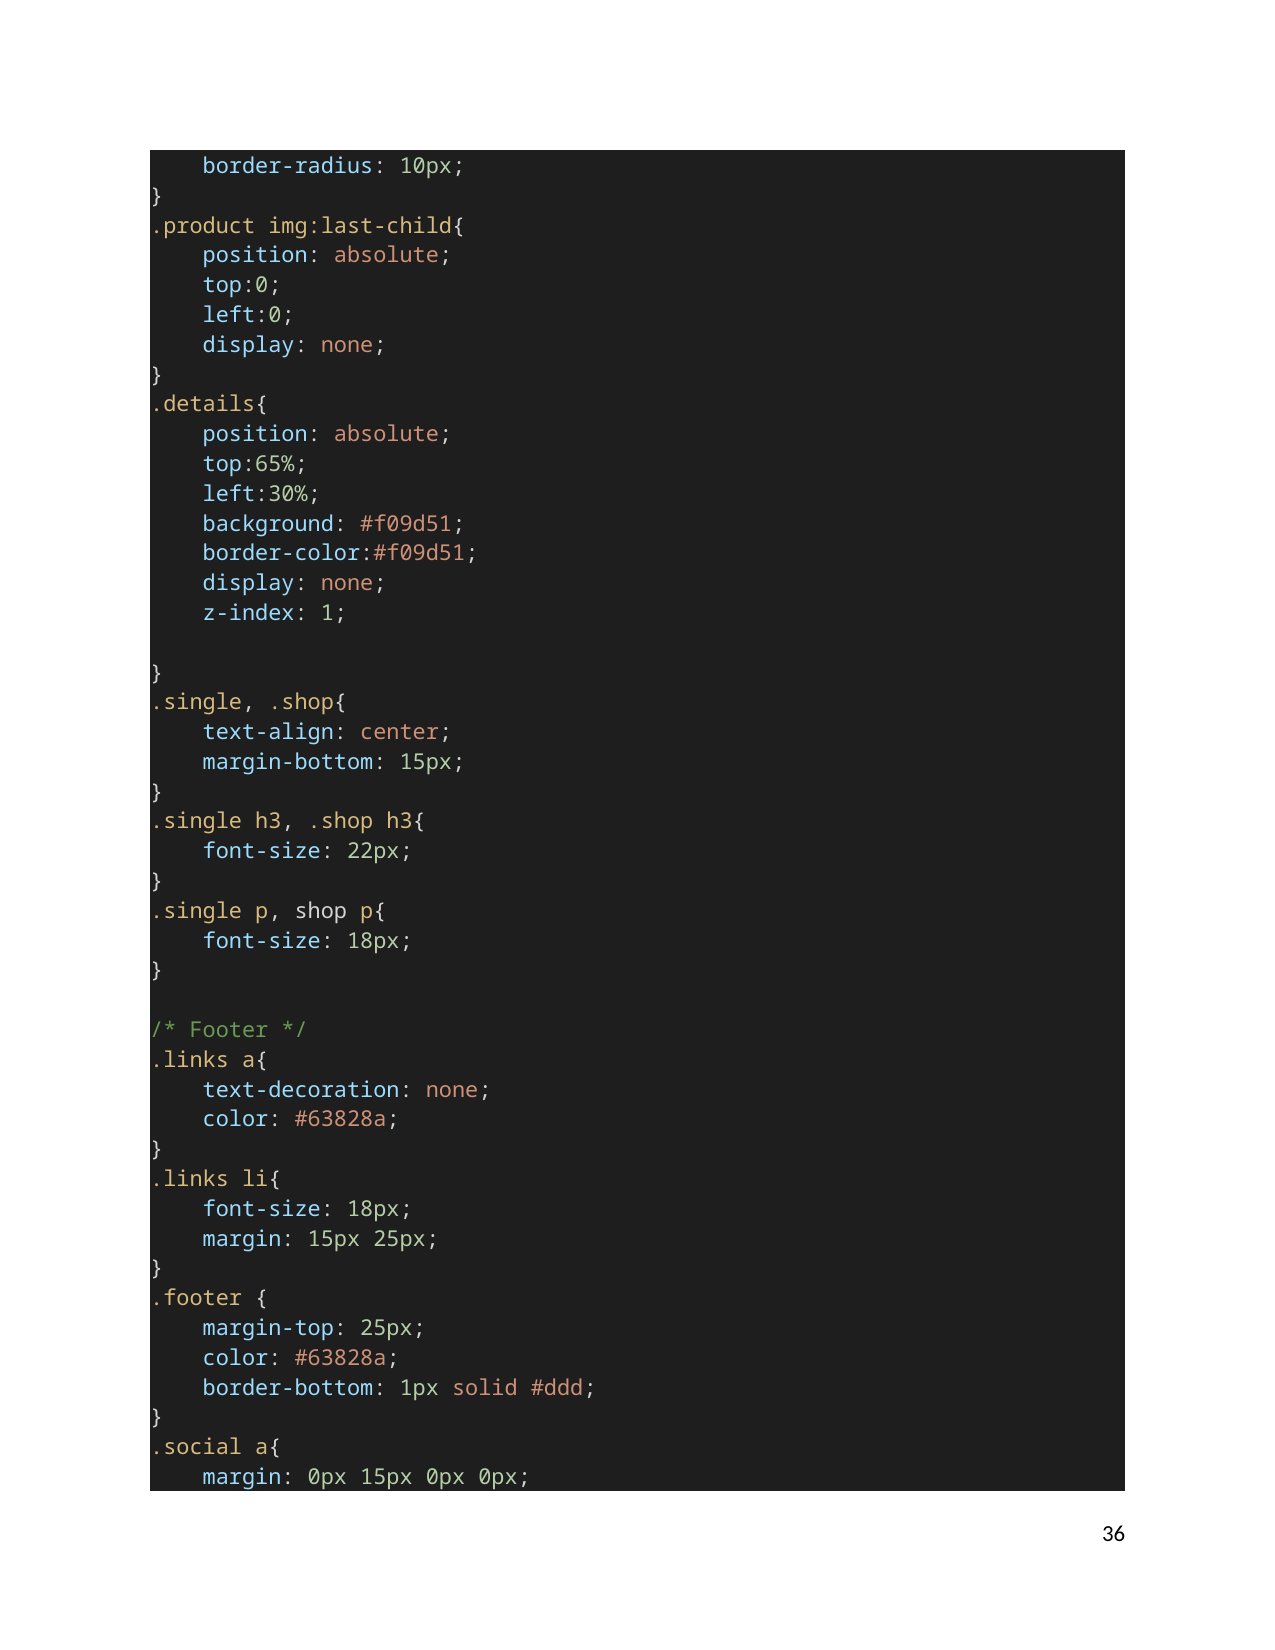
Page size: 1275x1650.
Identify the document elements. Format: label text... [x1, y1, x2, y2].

text font-size: 22px; [150, 835, 1125, 865]
text } [150, 180, 1125, 209]
text margin: 0px 15px 0px 0px; [150, 1461, 1125, 1491]
text .single p, shop p{ [150, 895, 1125, 924]
text font-size: 18px; [150, 1193, 1125, 1222]
text text-align: center; [150, 716, 1125, 746]
text top:65%; [150, 448, 1125, 478]
text background: #f09d51; [150, 507, 1125, 537]
text border-color:#f09d51; [150, 537, 1125, 567]
text font-size: 18px; [150, 924, 1125, 954]
text border-radius: 10px; [150, 150, 1125, 180]
text .social a{ [150, 1431, 1125, 1461]
text .product img:last-child{ [150, 209, 1125, 239]
text .single h3, .shop h3{ [150, 805, 1125, 835]
text } [150, 865, 1125, 895]
text } [150, 1133, 1125, 1163]
text color: #63828a; [150, 1342, 1125, 1371]
text .details{ [150, 388, 1125, 418]
text /* Footer */ [150, 1014, 1125, 1044]
text left:0; [150, 299, 1125, 329]
text position: absolute; [150, 418, 1125, 448]
text } [150, 1401, 1125, 1431]
text margin-top: 25px; [150, 1312, 1125, 1342]
text left:30%; [150, 478, 1125, 507]
text border-bottom: 1px solid #ddd; [150, 1371, 1125, 1401]
text .links li{ [150, 1163, 1125, 1193]
text color: #63828a; [150, 1103, 1125, 1133]
text } [150, 656, 1125, 686]
text .single, .shop{ [150, 686, 1125, 716]
text } [150, 1252, 1125, 1282]
text top:0; [150, 269, 1125, 299]
text } [150, 776, 1125, 805]
text display: none; [150, 329, 1125, 358]
text margin: 15px 25px; [150, 1222, 1125, 1252]
text position: absolute; [150, 239, 1125, 269]
text margin-bottom: 15px; [150, 746, 1125, 776]
text } [150, 358, 1125, 388]
text } [150, 954, 1125, 984]
text .links a{ [150, 1044, 1125, 1073]
text text-decoration: none; [150, 1073, 1125, 1103]
text z-index: 1; [150, 597, 1125, 627]
text .footer { [150, 1282, 1125, 1312]
text display: none; [150, 567, 1125, 597]
